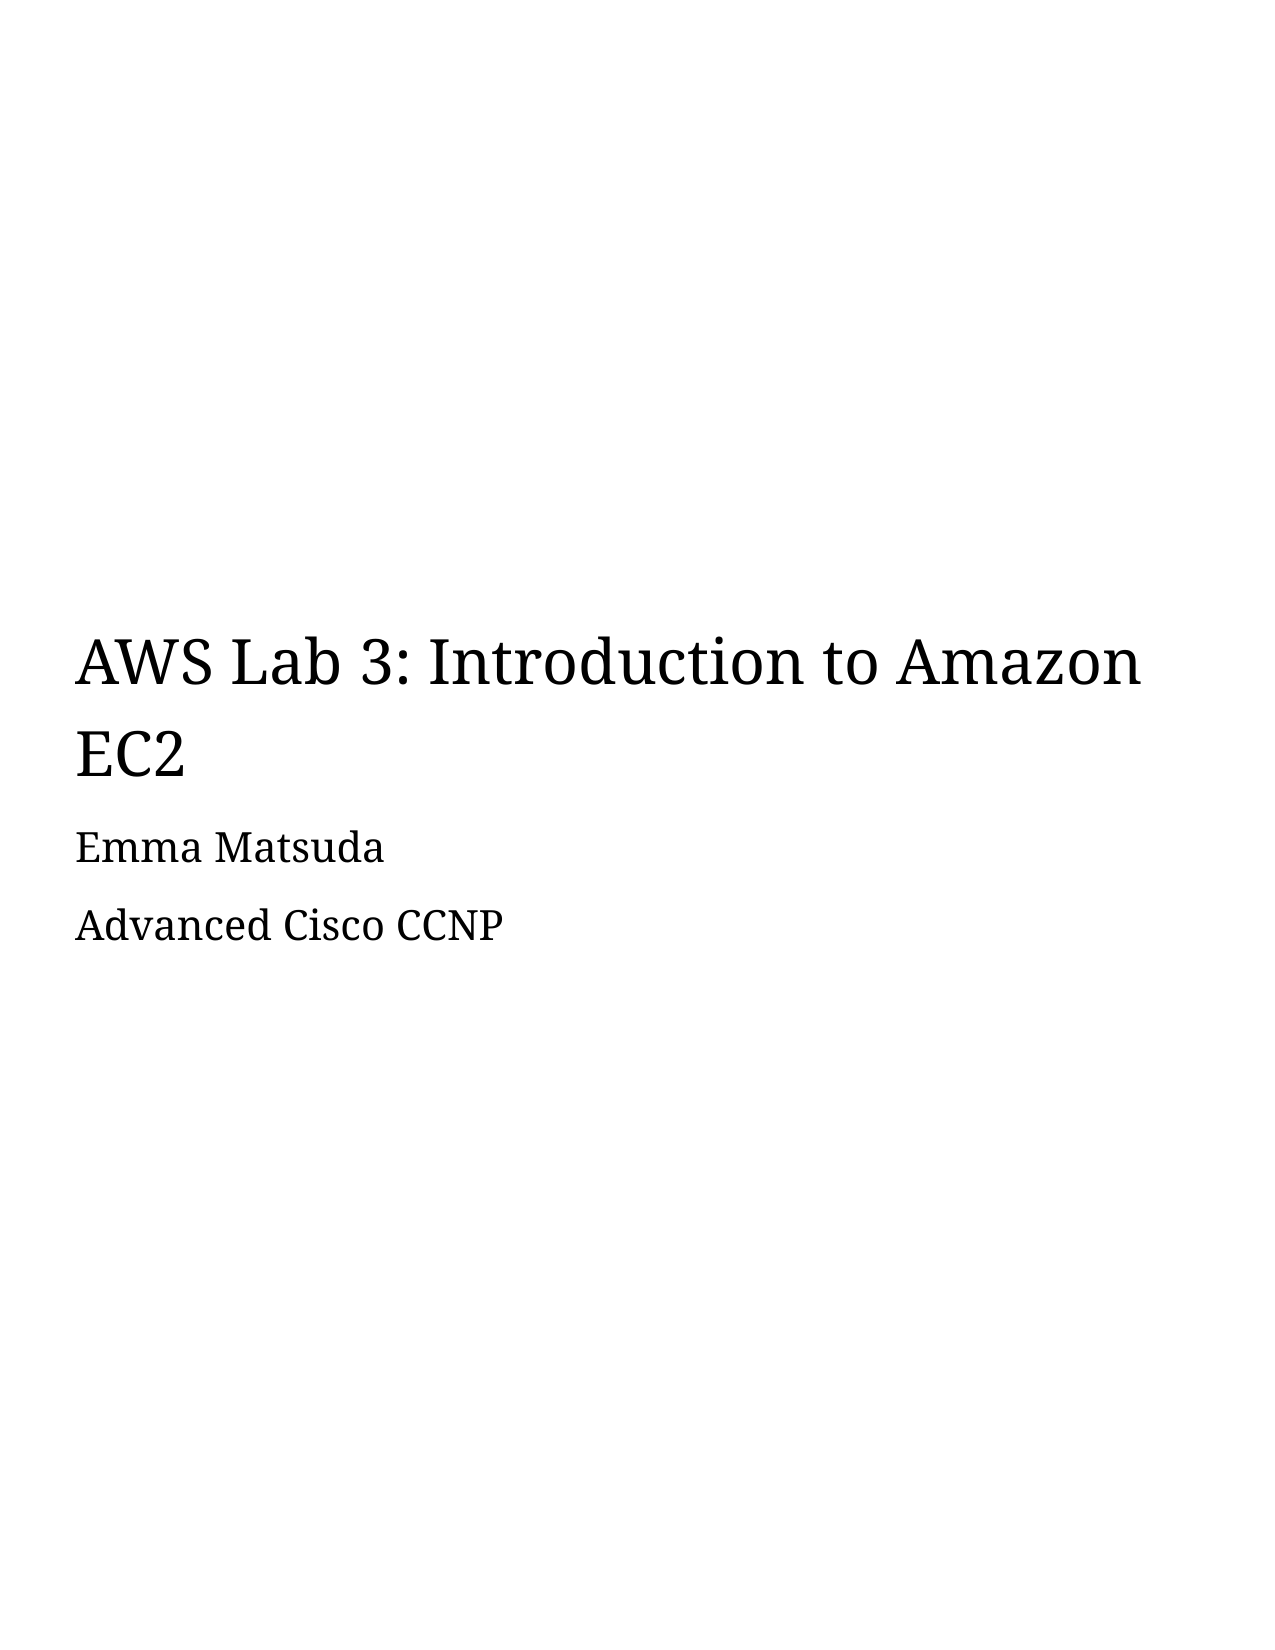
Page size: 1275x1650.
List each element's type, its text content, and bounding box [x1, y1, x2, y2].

text AWS Lab 3: Introduction to Amazon EC2 [75, 618, 1200, 795]
text Advanced Cisco CCNP [75, 896, 1200, 953]
text Emma Matsuda [75, 818, 1200, 875]
